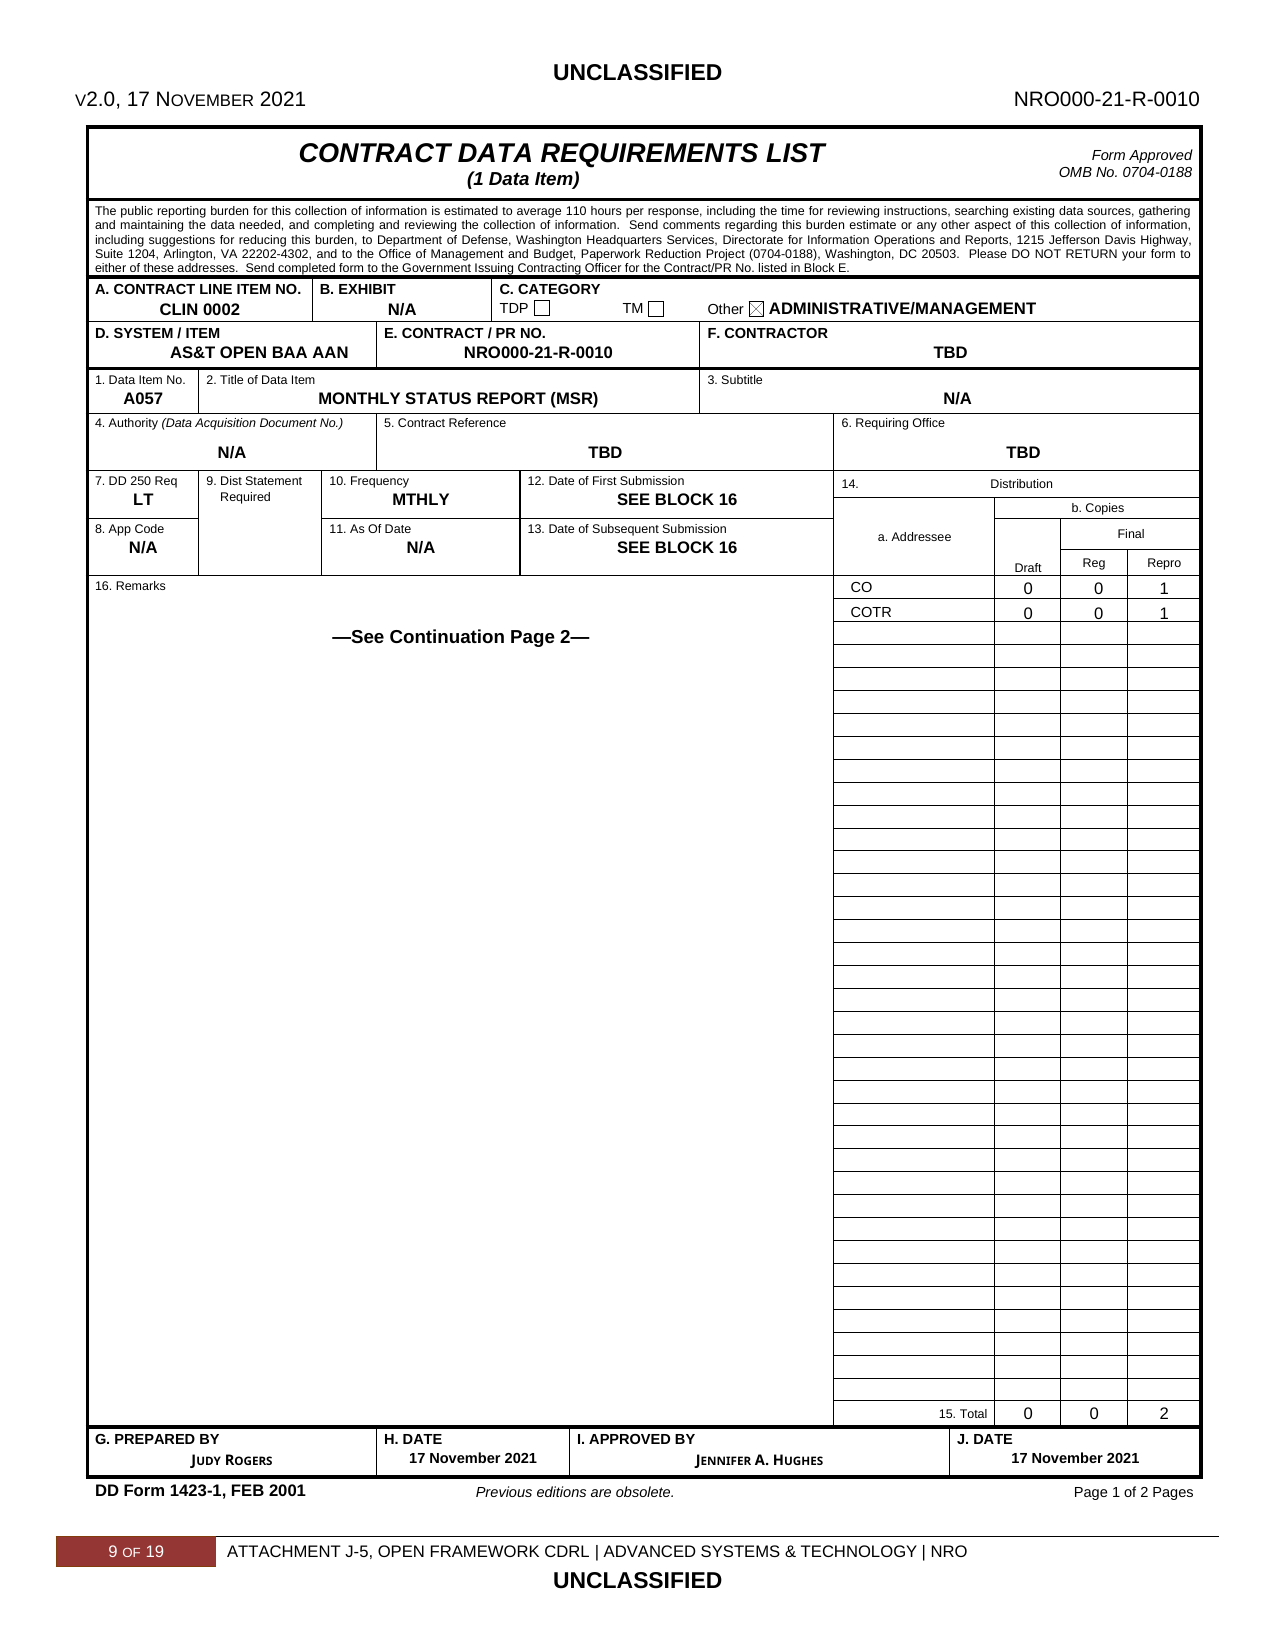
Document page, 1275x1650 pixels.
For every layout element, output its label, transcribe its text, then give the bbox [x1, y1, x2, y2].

table_cell 0 [1061, 599, 1127, 621]
table_cell C. CATEGORY TDP [492, 279, 615, 321]
table_cell [1128, 1035, 1199, 1057]
table_cell [1128, 1264, 1199, 1286]
table_cell [834, 1104, 994, 1125]
table_cell DD Form 1423-1, FEB 2001 [87, 1479, 376, 1500]
table_cell [1061, 714, 1127, 736]
table_cell [1128, 943, 1199, 965]
table_cell [1061, 1218, 1127, 1240]
table_cell [1061, 783, 1127, 804]
table_cell [834, 1310, 994, 1332]
table_cell [1061, 1149, 1127, 1171]
table_cell [1128, 1172, 1199, 1194]
table_cell 0 [995, 1401, 1060, 1425]
table_cell The public reporting burden for this collection of information is estimated to average 110 hours per response, including the time for reviewing instructions, searching existing data sources, gathering and maintaining the data needed, and completing and reviewing the collection of information. Send comments regarding this burden estimate or any other aspect of this collection of information, including suggestions for reducing this burden, to Department of Defense, Washington Headquarters Services, Directorate for Information Operations and Reports, 1215 Jefferson Davis Highway, Suite 1204, Arlington, VA 22202-4302, and to the Office of Management and Budget, Paperwork Reduction Project (0704-0188), Washington, DC 20503. Please DO NOT RETURN your form to either of these addresses. Send completed form to the Government Issuing Contracting Officer for the Contract/PR No. listed in Block E. [89, 201, 1199, 275]
table_cell [834, 1172, 994, 1194]
table_cell 5. Contract Reference TBD [377, 414, 833, 470]
table_cell [995, 760, 1060, 782]
table_cell [1128, 1356, 1199, 1377]
table_cell F. CONTRACTOR TBD [700, 322, 1199, 367]
table_cell 1 [1128, 576, 1199, 598]
table_cell 0 [1061, 576, 1127, 598]
table_cell [834, 1241, 994, 1263]
table_cell [995, 783, 1060, 804]
table_cell [834, 1195, 994, 1217]
table_cell 12. Date of First Submission SEE BLOCK 16 [521, 471, 833, 518]
table_cell [1128, 806, 1199, 827]
table_cell [1061, 1310, 1127, 1332]
table_cell Page 1 of 2 Pages [775, 1479, 1201, 1500]
table_cell [995, 622, 1060, 644]
table_cell [1128, 966, 1199, 988]
table_cell [1061, 760, 1127, 782]
table_cell [834, 943, 994, 965]
table_cell 1. Data Item No. A057 [89, 370, 198, 413]
table_cell Repro [1128, 550, 1199, 575]
table_cell [1128, 1218, 1199, 1240]
table_cell [1128, 851, 1199, 873]
table_cell [1128, 783, 1199, 804]
table_cell Draft [995, 519, 1060, 575]
table_cell [1128, 874, 1199, 896]
table_cell [995, 668, 1060, 690]
table_cell [995, 1149, 1060, 1171]
table_cell [834, 1218, 994, 1240]
table_cell [995, 1356, 1060, 1377]
table_cell [1128, 1287, 1199, 1309]
table_cell [1128, 714, 1199, 736]
table_cell [995, 1195, 1060, 1217]
table_cell a. Addressee [834, 498, 994, 575]
table_cell [995, 1104, 1060, 1125]
table_cell [834, 714, 994, 736]
table_cell [995, 851, 1060, 873]
table_cell 2. Title of Data Item MONTHLY STATUS REPORT (MSR) [199, 370, 699, 413]
table_cell [1128, 1058, 1199, 1079]
table_cell [1128, 1081, 1199, 1102]
table_cell [1061, 737, 1127, 759]
table_cell [995, 1172, 1060, 1194]
table_cell [1061, 1081, 1127, 1102]
table_cell [834, 783, 994, 804]
table_cell Previous editions are obsolete. [376, 1479, 775, 1500]
table_cell 9. Dist Statement Required [199, 471, 321, 575]
table_cell [995, 920, 1060, 942]
table_cell [995, 737, 1060, 759]
table_cell [1061, 1241, 1127, 1263]
table_cell [1128, 920, 1199, 942]
table_cell [1128, 1310, 1199, 1332]
table_cell [1128, 760, 1199, 782]
table_cell [834, 1356, 994, 1377]
table_cell [834, 874, 994, 896]
table_cell [834, 737, 994, 759]
table_cell [1128, 1333, 1199, 1354]
table_cell [1061, 1333, 1127, 1354]
table_cell COTR [834, 599, 994, 621]
table_cell 3. Subtitle N/A [700, 370, 1199, 413]
table_cell [834, 1012, 994, 1034]
table_cell Final [1061, 519, 1199, 549]
table_cell [1128, 1379, 1199, 1400]
table_cell [995, 806, 1060, 827]
table_cell [995, 1126, 1060, 1148]
table_cell [995, 1287, 1060, 1309]
table_cell [995, 1081, 1060, 1102]
table_cell 14. Distribution [834, 471, 1199, 497]
table_cell [834, 1035, 994, 1057]
table_cell b. Copies [995, 498, 1199, 518]
table_cell [1128, 1126, 1199, 1148]
table_cell [995, 1310, 1060, 1332]
table_cell [1061, 1287, 1127, 1309]
table_cell [1128, 1195, 1199, 1217]
table_cell CONTRACT DATA REQUIREMENTS LIST (1 Data Item) [89, 129, 961, 198]
table_cell [1128, 1012, 1199, 1034]
table_cell [834, 989, 994, 1011]
table_cell [1128, 645, 1199, 667]
table_cell 2 [1128, 1401, 1199, 1425]
table_cell A. CONTRACT LINE ITEM NO. CLIN 0002 [89, 279, 312, 321]
table_cell 6. Requiring Office TBD [834, 414, 1199, 470]
table_cell [834, 851, 994, 873]
table_cell [995, 1241, 1060, 1263]
table_cell TM [615, 279, 700, 321]
table_cell [1061, 1058, 1127, 1079]
table_cell [995, 966, 1060, 988]
table_cell [1128, 897, 1199, 919]
table_cell 1 [1128, 599, 1199, 621]
table_cell [834, 966, 994, 988]
table_cell [1061, 668, 1127, 690]
table_cell H. DATE 17 November 2021 [377, 1429, 569, 1475]
table_cell [1128, 989, 1199, 1011]
table_cell J. DATE 17 November 2021 [950, 1429, 1199, 1475]
table_cell [1061, 920, 1127, 942]
table_cell 4. Authority (Data Acquisition Document No.) N/A [89, 414, 376, 470]
table_cell D. SYSTEM / ITEM AS&T OPEN BAA AAN [89, 322, 376, 367]
table_cell [995, 829, 1060, 850]
table_cell [834, 920, 994, 942]
table_cell [995, 989, 1060, 1011]
table_cell Reg [1061, 550, 1127, 575]
table_cell I. APPROVED BY Jennifer A. Hughes [570, 1429, 949, 1475]
table_cell [1061, 691, 1127, 713]
table_cell [834, 1264, 994, 1286]
table_cell [995, 691, 1060, 713]
table_cell G. PREPARED BY Judy Rogers [89, 1429, 376, 1475]
table_cell [834, 1058, 994, 1079]
table_cell [995, 874, 1060, 896]
table_cell [834, 691, 994, 713]
table_cell [834, 622, 994, 644]
table_cell [1128, 1104, 1199, 1125]
table_cell [834, 1333, 994, 1354]
table_cell 0 [1061, 1401, 1127, 1425]
table_cell [1061, 943, 1127, 965]
table_cell [995, 1379, 1060, 1400]
table_cell B. EXHIBIT N/A [313, 279, 491, 321]
table_cell 0 [995, 599, 1060, 621]
table_cell [1061, 1126, 1127, 1148]
table_cell 11. As Of Date N/A [322, 519, 519, 575]
table_cell [995, 1035, 1060, 1057]
table_cell [1128, 668, 1199, 690]
table_cell [834, 829, 994, 850]
table_cell [834, 1081, 994, 1102]
table_cell [1061, 1264, 1127, 1286]
table_cell Other ADMINISTRATIVE/MANAGEMENT [700, 279, 1199, 321]
table_cell 0 [995, 576, 1060, 598]
table_cell [1061, 622, 1127, 644]
table_cell [1128, 622, 1199, 644]
table_cell [834, 897, 994, 919]
table_cell [834, 1126, 994, 1148]
table_cell [834, 668, 994, 690]
table_cell [1061, 645, 1127, 667]
table_cell 13. Date of Subsequent Submission SEE BLOCK 16 [521, 519, 833, 575]
table_cell Form Approved OMB No. 0704-0188 [961, 129, 1199, 198]
table_cell [834, 1149, 994, 1171]
table_cell [1061, 806, 1127, 827]
table_cell CO [834, 576, 994, 598]
table_cell [995, 1012, 1060, 1034]
table_cell E. CONTRACT / PR NO. NRO000-21-R-0010 [377, 322, 699, 367]
table_cell [1061, 1035, 1127, 1057]
table_cell [1061, 1104, 1127, 1125]
table_cell 7. DD 250 Req LT [89, 471, 198, 518]
table_cell [1061, 874, 1127, 896]
table_cell [1061, 851, 1127, 873]
table_cell [1061, 989, 1127, 1011]
table_cell [995, 1333, 1060, 1354]
table_cell [995, 714, 1060, 736]
table_cell [1128, 1149, 1199, 1171]
table_cell [1061, 1379, 1127, 1400]
table_cell [834, 760, 994, 782]
table_cell [1128, 737, 1199, 759]
table_cell 10. Frequency MTHLY [322, 471, 519, 518]
table_cell [1061, 1012, 1127, 1034]
table_cell 16. Remarks —See Continuation Page 2— [89, 576, 833, 1425]
table_cell [1061, 966, 1127, 988]
table_cell [995, 943, 1060, 965]
table_cell [1061, 1172, 1127, 1194]
table_cell [834, 806, 994, 827]
table_cell [1061, 897, 1127, 919]
table_cell [834, 1379, 994, 1400]
table_cell [834, 645, 994, 667]
table_cell [1061, 1195, 1127, 1217]
table_cell [995, 645, 1060, 667]
table_cell [1128, 691, 1199, 713]
table_cell [995, 1058, 1060, 1079]
table_cell [995, 897, 1060, 919]
table_cell [995, 1218, 1060, 1240]
table_cell [834, 1287, 994, 1309]
table_cell [1128, 1241, 1199, 1263]
table_cell [1128, 829, 1199, 850]
table_cell [995, 1264, 1060, 1286]
table_cell 15. Total [834, 1401, 994, 1425]
table_cell 8. App Code N/A [89, 519, 198, 575]
table_cell [1061, 829, 1127, 850]
table_cell [1061, 1356, 1127, 1377]
